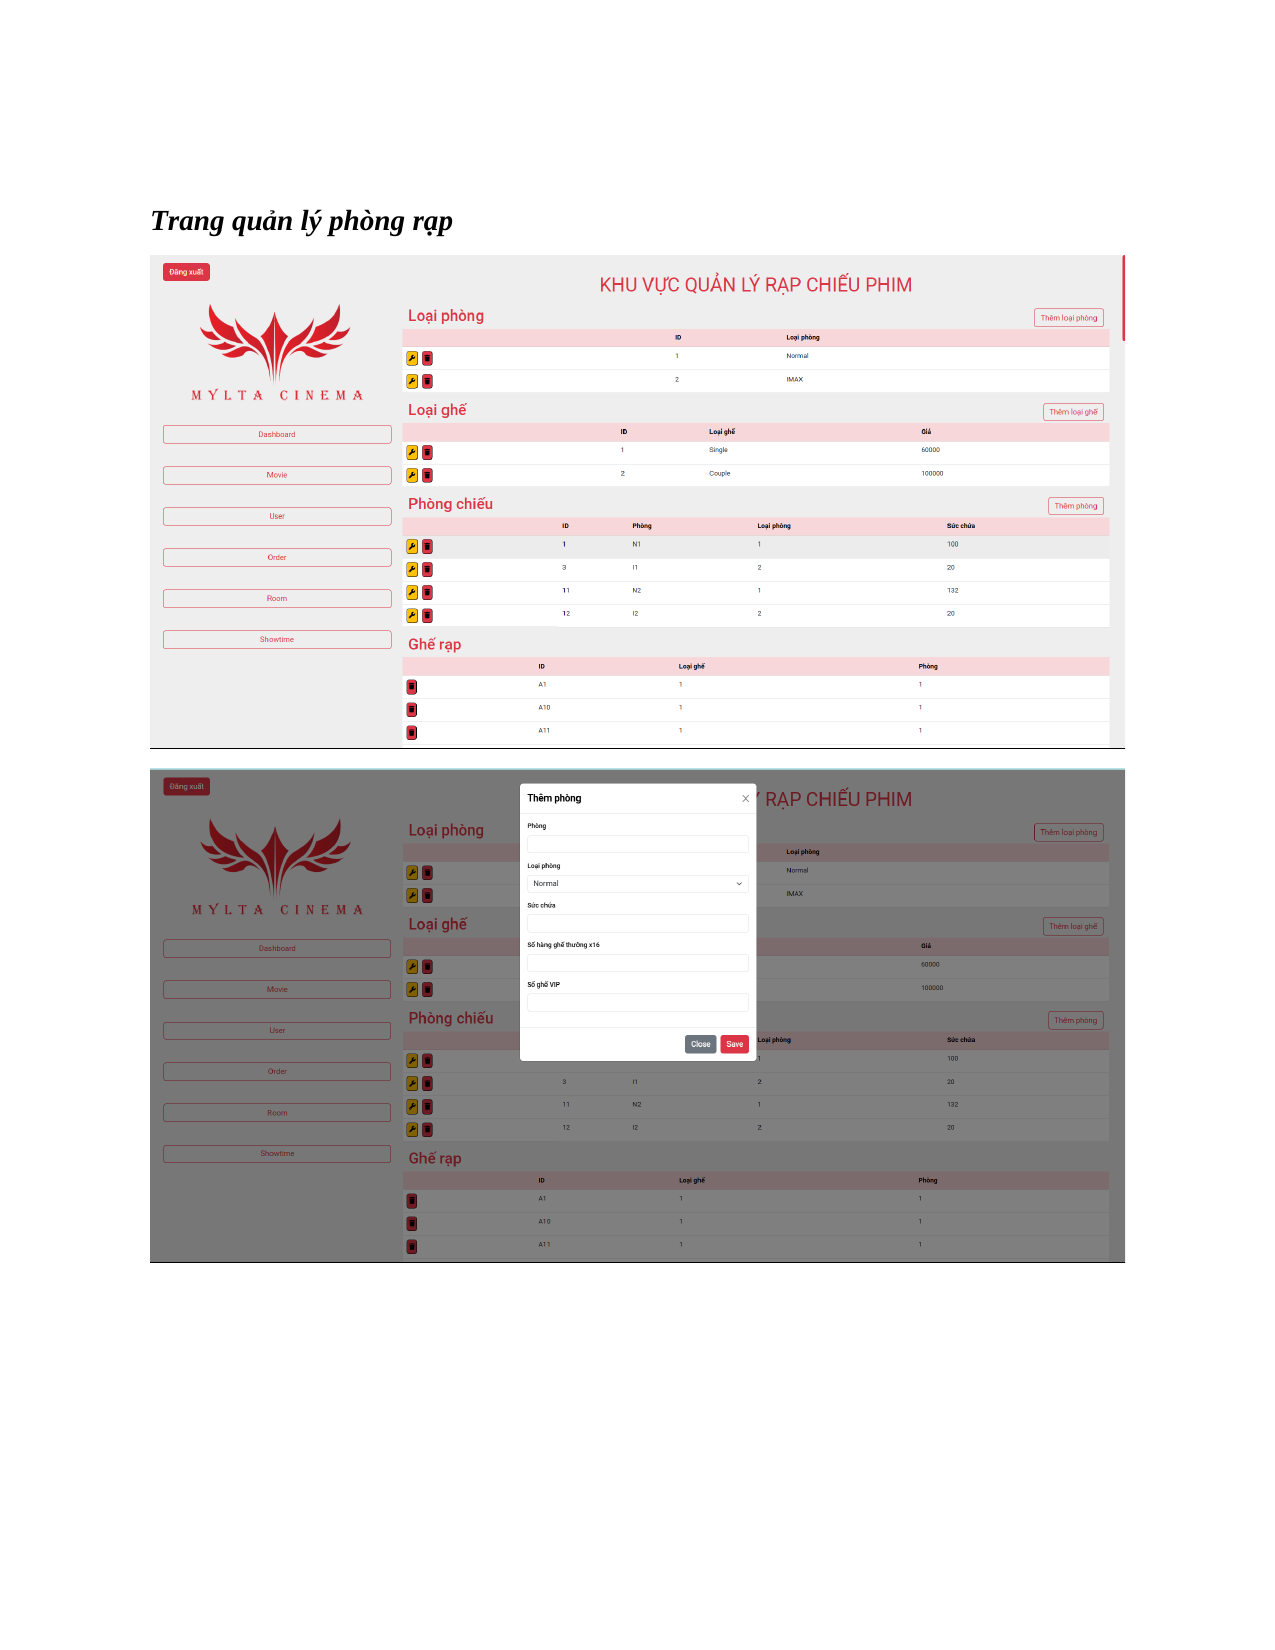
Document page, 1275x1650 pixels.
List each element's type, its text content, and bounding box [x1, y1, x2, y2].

picture [150, 255, 1125, 749]
picture [150, 768, 1125, 1263]
text Trang quản lý phòng rạp [150, 203, 1125, 236]
